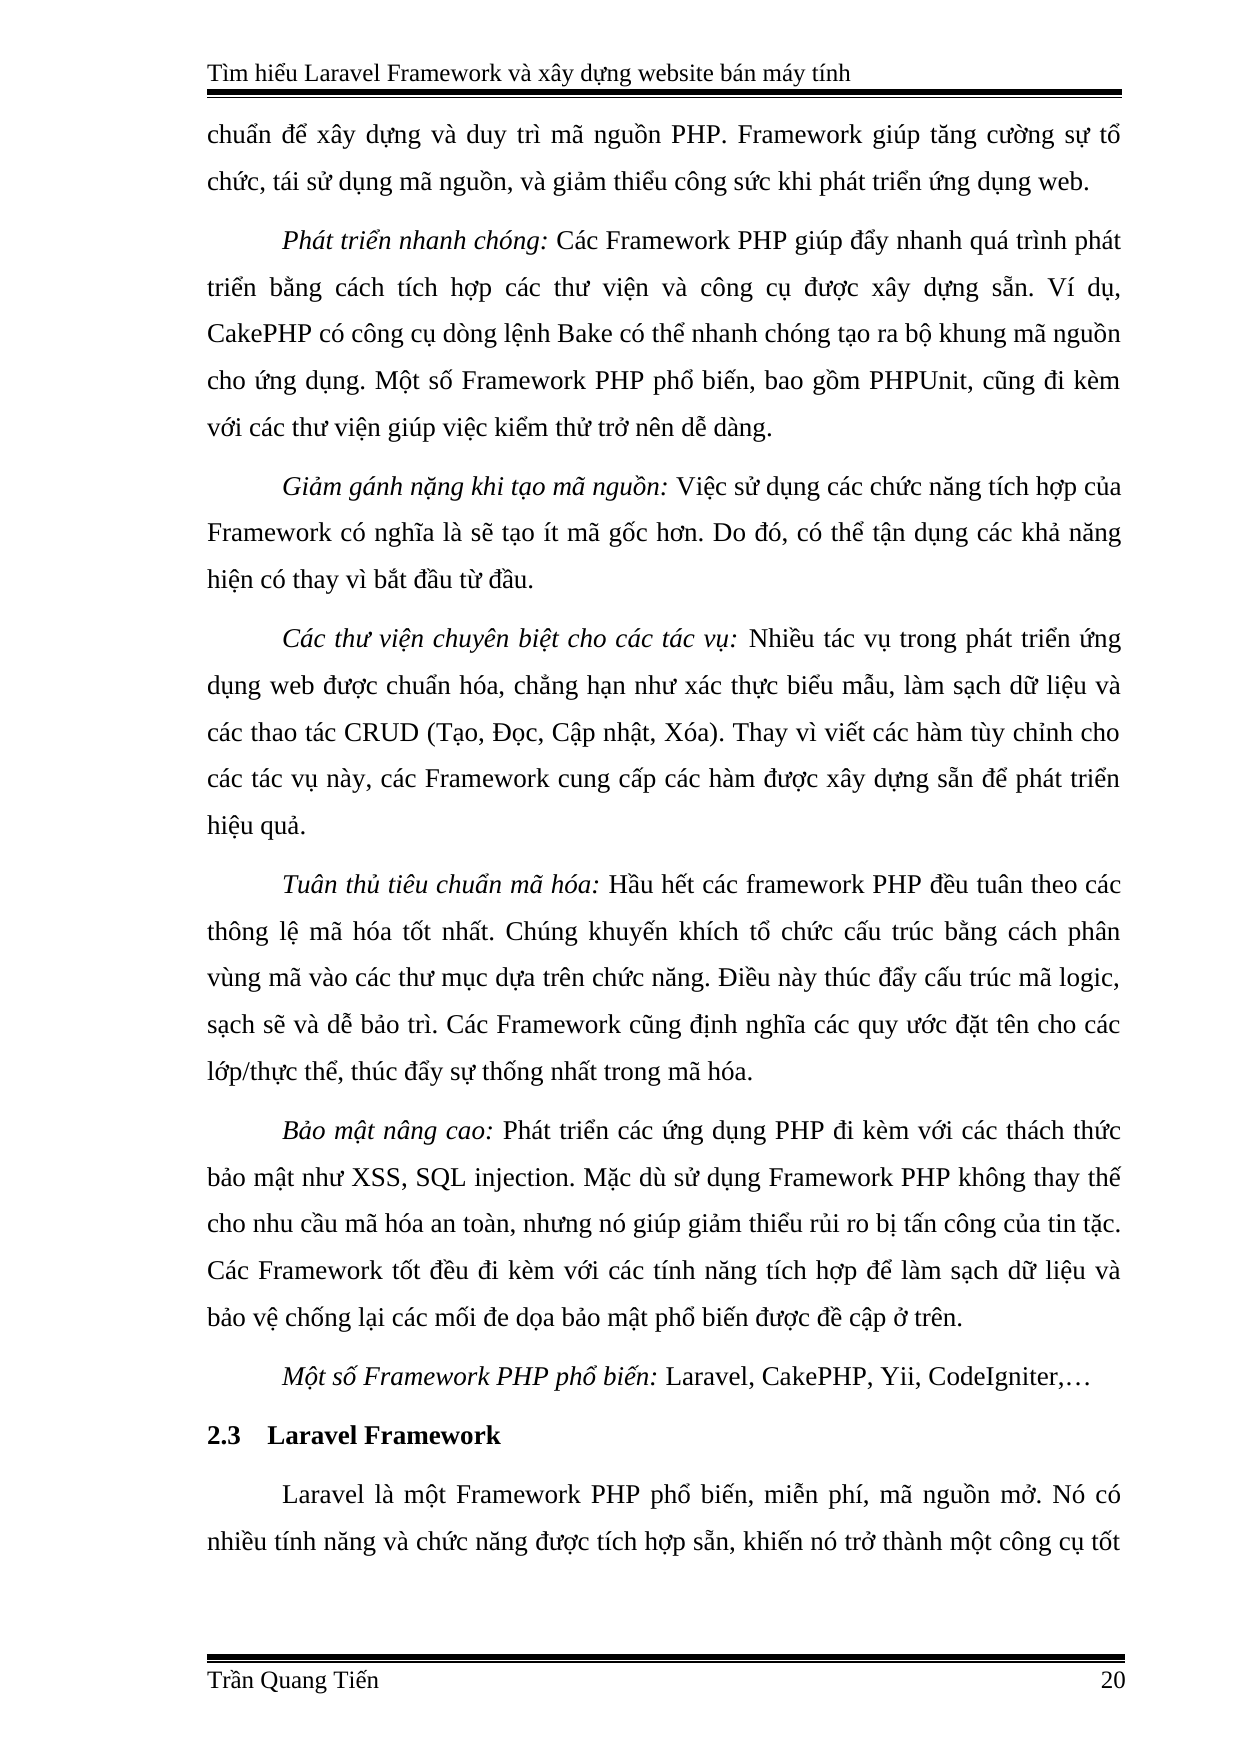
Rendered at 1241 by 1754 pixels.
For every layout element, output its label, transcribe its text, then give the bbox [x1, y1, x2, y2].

text Bảo mật nâng cao: Phát triển các ứng dụng PHP đi kèm với các thách thức bảo mật như XSS, SQL injection. Mặc dù sử dụng Framework PHP không thay thế cho nhu cầu mã hóa an toàn, nhưng nó giúp giảm thiểu rủi ro bị tấn công của tin tặc. Các Framework tốt đều đi kèm với các tính năng tích hợp để làm sạch dữ liệu và bảo vệ chống lại các mối đe dọa bảo mật phổ biến được đề cập ở trên. [207, 1114, 1122, 1332]
text Phát triển nhanh chóng: Các Framework PHP giúp đẩy nhanh quá trình phát triển bằng cách tích hợp các thư viện và công cụ được xây dựng sẵn. Ví dụ, CakePHP có công cụ dòng lệnh Bake có thể nhanh chóng tạo ra bộ khung mã nguồn cho ứng dụng. Một số Framework PHP phổ biến, bao gồm PHPUnit, cũng đi kèm với các thư viện giúp việc kiểm thử trở nên dễ dàng. [207, 224, 1122, 442]
text Các thư viện chuyên biệt cho các tác vụ: Nhiều tác vụ trong phát triển ứng dụng web được chuẩn hóa, chẳng hạn như xác thực biểu mẫu, làm sạch dữ liệu và các thao tác CRUD (Tạo, Đọc, Cập nhật, Xóa). Thay vì viết các hàm tùy chỉnh cho các tác vụ này, các Framework cung cấp các hàm được xây dựng sẵn để phát triển hiệu quả. [207, 622, 1122, 840]
subtitle Laravel Framework [207, 1419, 1122, 1450]
text Tuân thủ tiêu chuẩn mã hóa: Hầu hết các framework PHP đều tuân theo các thông lệ mã hóa tốt nhất. Chúng khuyến khích tổ chức cấu trúc bằng cách phân vùng mã vào các thư mục dựa trên chức năng. Điều này thúc đẩy cấu trúc mã logic, sạch sẽ và dễ bảo trì. Các Framework cũng định nghĩa các quy ước đặt tên cho các lớp/thực thể, thúc đẩy sự thống nhất trong mã hóa. [207, 868, 1122, 1086]
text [207, 1478, 1122, 1556]
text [207, 118, 1122, 196]
text Một số Framework PHP phổ biến: Laravel, CakePHP, Yii, CodeIgniter,… [207, 1360, 1122, 1391]
text Giảm gánh nặng khi tạo mã nguồn: Việc sử dụng các chức năng tích hợp của Framework có nghĩa là sẽ tạo ít mã gốc hơn. Do đó, có thể tận dụng các khả năng hiện có thay vì bắt đầu từ đầu. [207, 470, 1122, 594]
